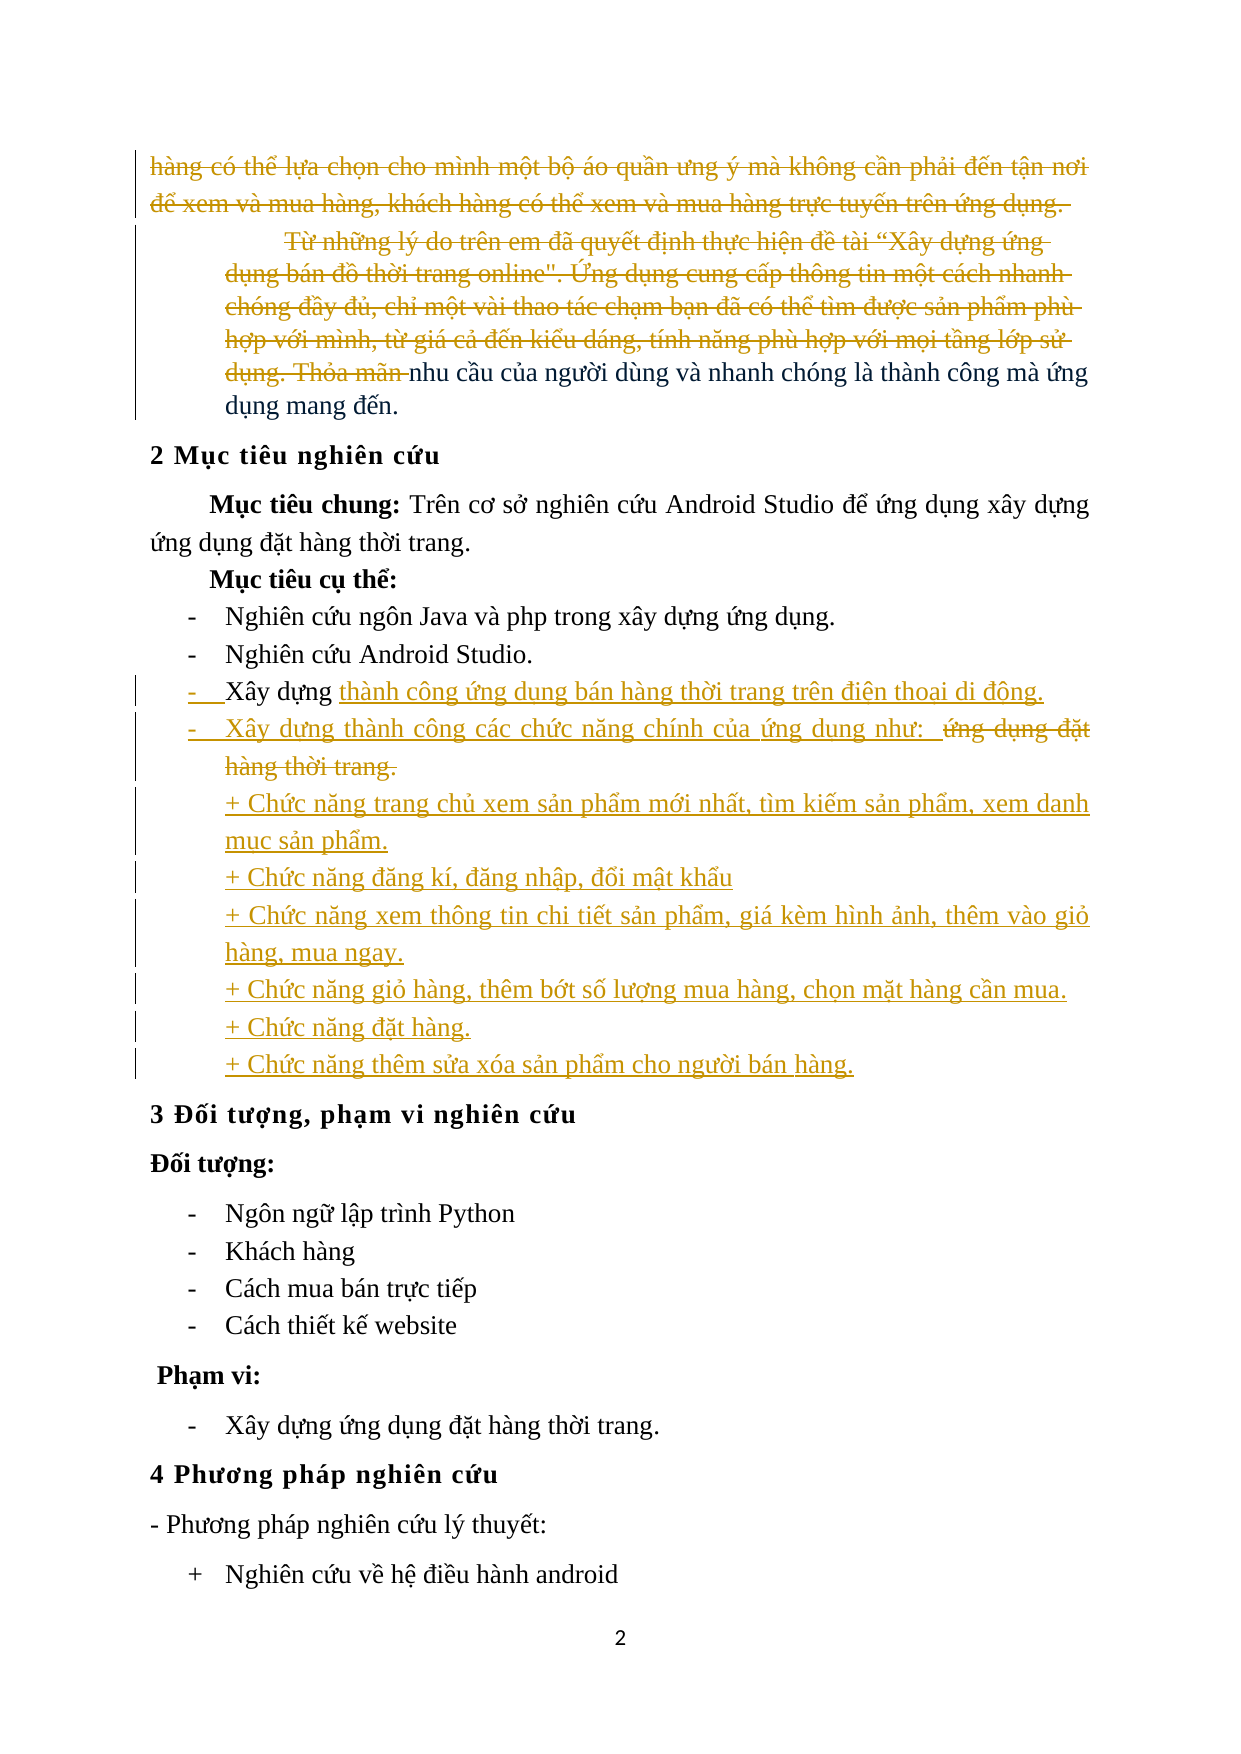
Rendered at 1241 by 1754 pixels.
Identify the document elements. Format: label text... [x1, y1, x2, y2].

list Mục tiêu chung: Trên cơ sở nghiên cứu Android Studio để ứng dụng xây dựng ứng dụng đặt hàng thời trang. [150, 488, 1090, 557]
list Nghiên cứu Android Studio. [187, 638, 1090, 669]
text Phạm vi: [150, 1359, 1090, 1390]
list Cách thiết kế website [187, 1309, 1090, 1340]
list Nghiên cứu ngôn Java và php trong xây dựng ứng dụng. [187, 600, 1090, 632]
subtitle Mục tiêu nghiên cứu [150, 439, 1090, 470]
list Khách hàng [187, 1234, 1090, 1266]
subtitle Phương pháp nghiên cứu [150, 1458, 1090, 1490]
list Nghiên cứu về hệ điều hành android [187, 1558, 1090, 1589]
text - Phương pháp nghiên cứu lý thuyết: [150, 1508, 1090, 1539]
list Xây dựng ứng dụng đặt hàng thời trang. [187, 1409, 1090, 1440]
subtitle Đối tượng, phạm vi nghiên cứu [150, 1098, 1090, 1129]
list Xây dựng [187, 675, 1090, 706]
list Cách mua bán trực tiếp [187, 1272, 1090, 1303]
text Đối tượng: [150, 1147, 1090, 1179]
list Mục tiêu cụ thể: [150, 563, 1090, 594]
list Ngôn ngữ lập trình Python [187, 1197, 1090, 1228]
